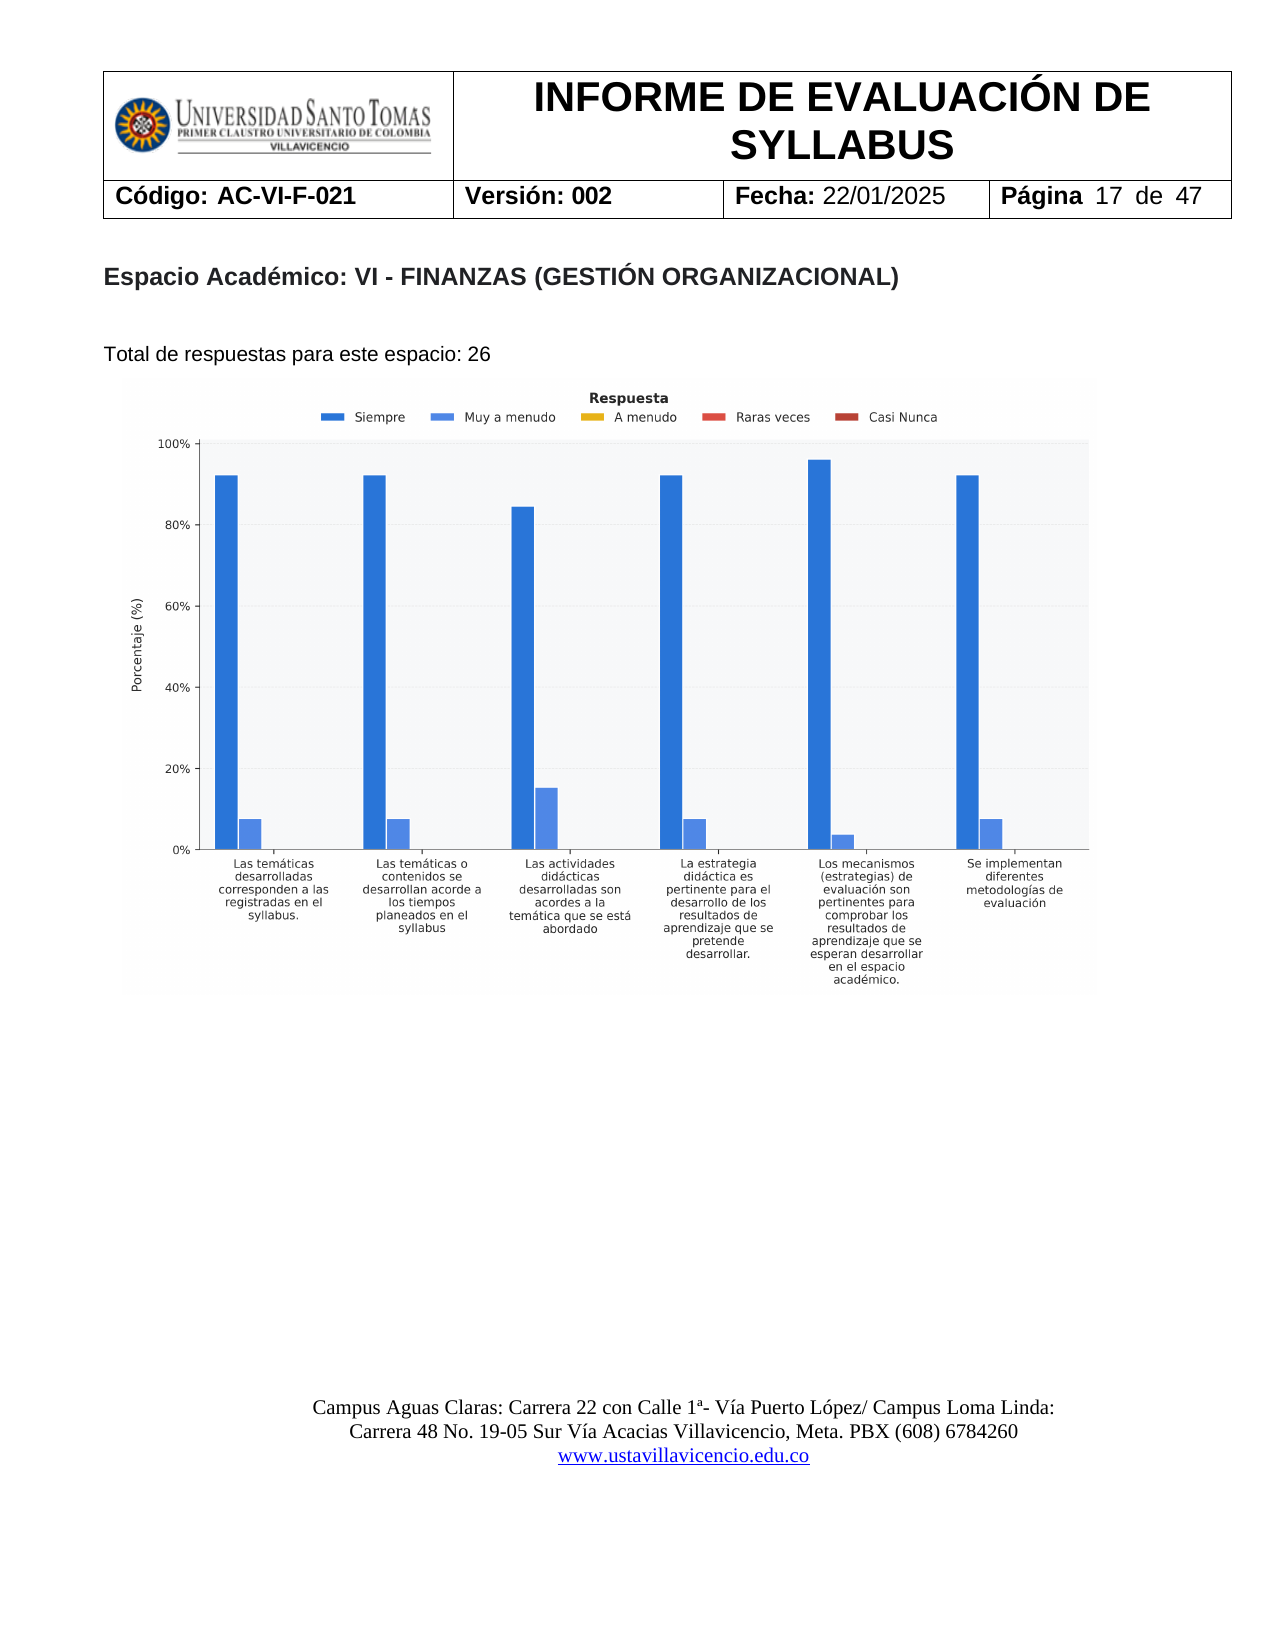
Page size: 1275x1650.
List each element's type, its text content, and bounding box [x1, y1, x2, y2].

picture [114, 97, 432, 154]
text Total de respuestas para este espacio: 26 [103, 342, 1231, 366]
text Espacio Académico: VI - FINANZAS (GESTIÓN ORGANIZACIONAL) [103, 262, 1231, 290]
picture [122, 378, 1098, 995]
